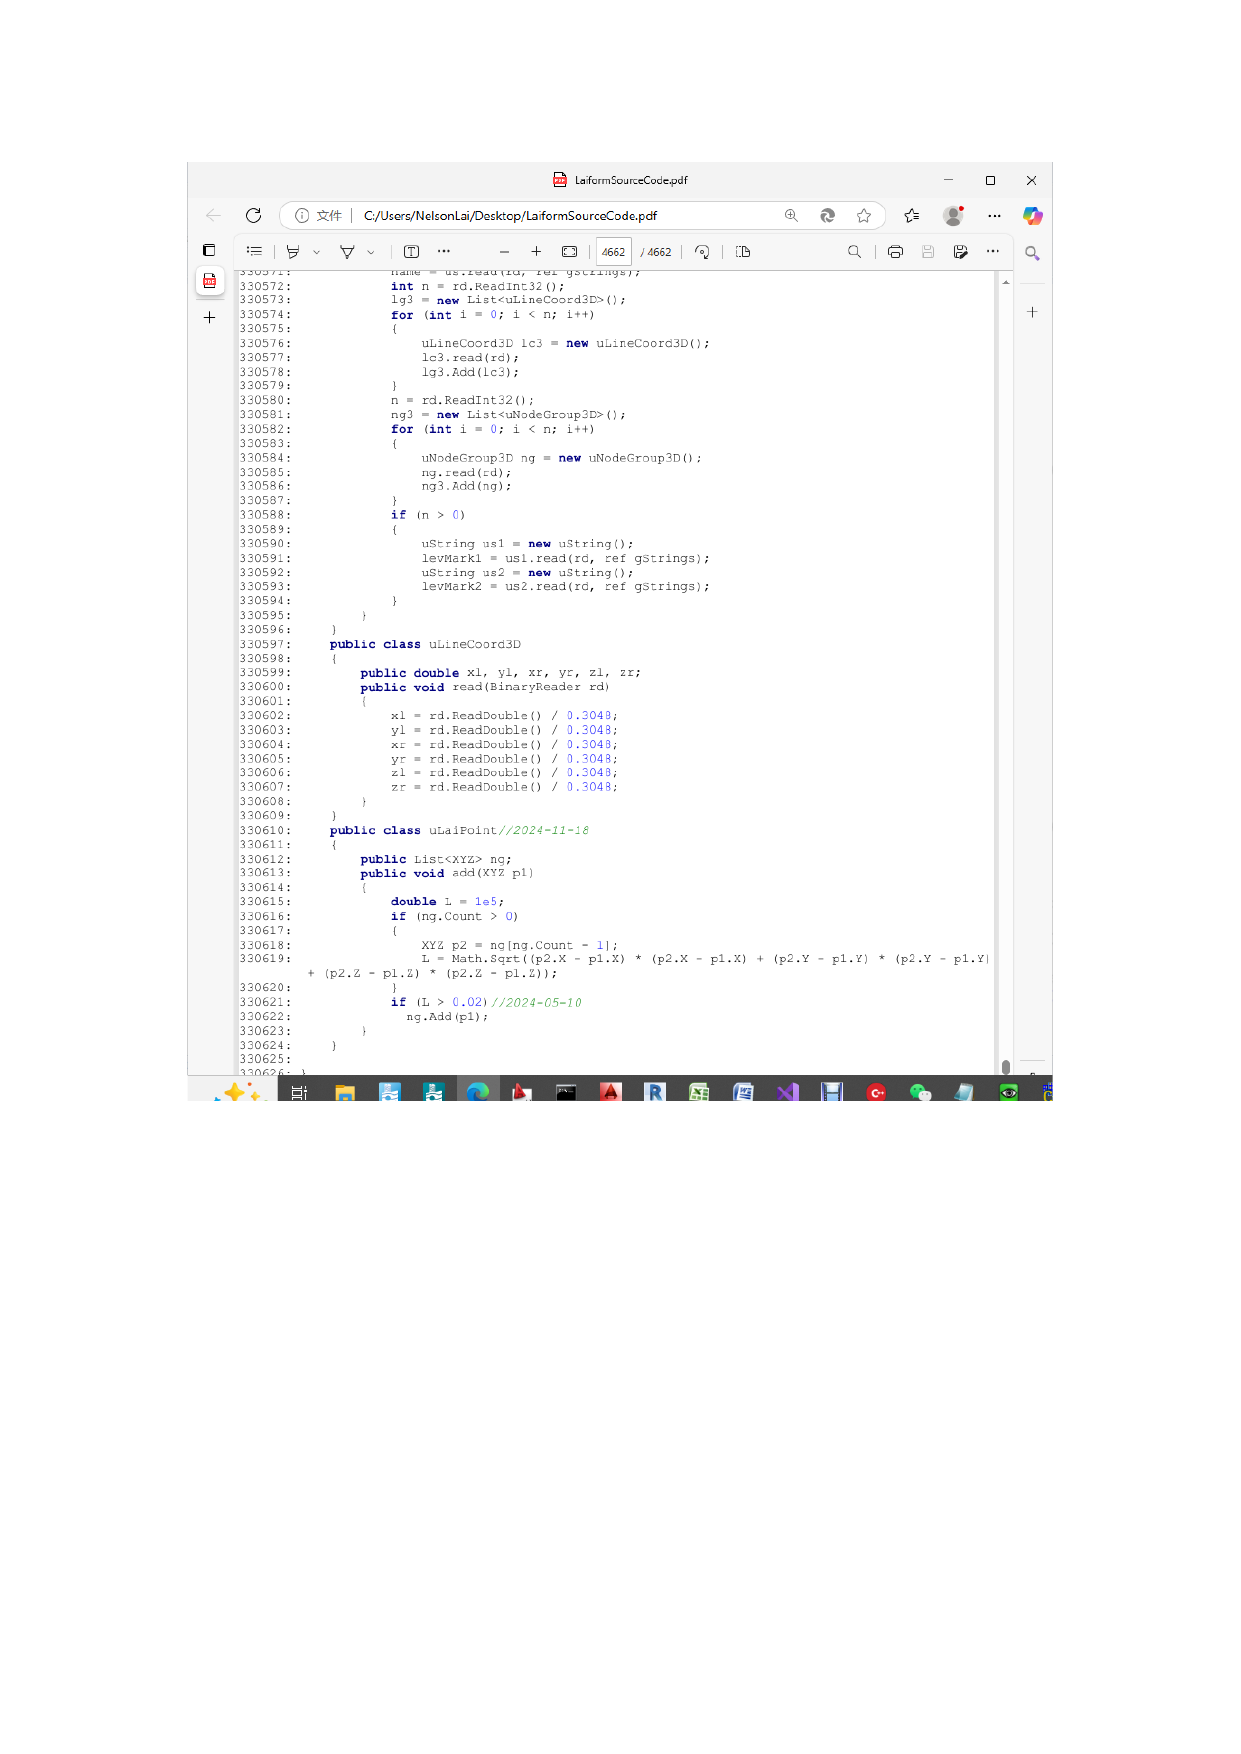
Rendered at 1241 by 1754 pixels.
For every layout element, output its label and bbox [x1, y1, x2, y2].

picture [187, 162, 1053, 1101]
